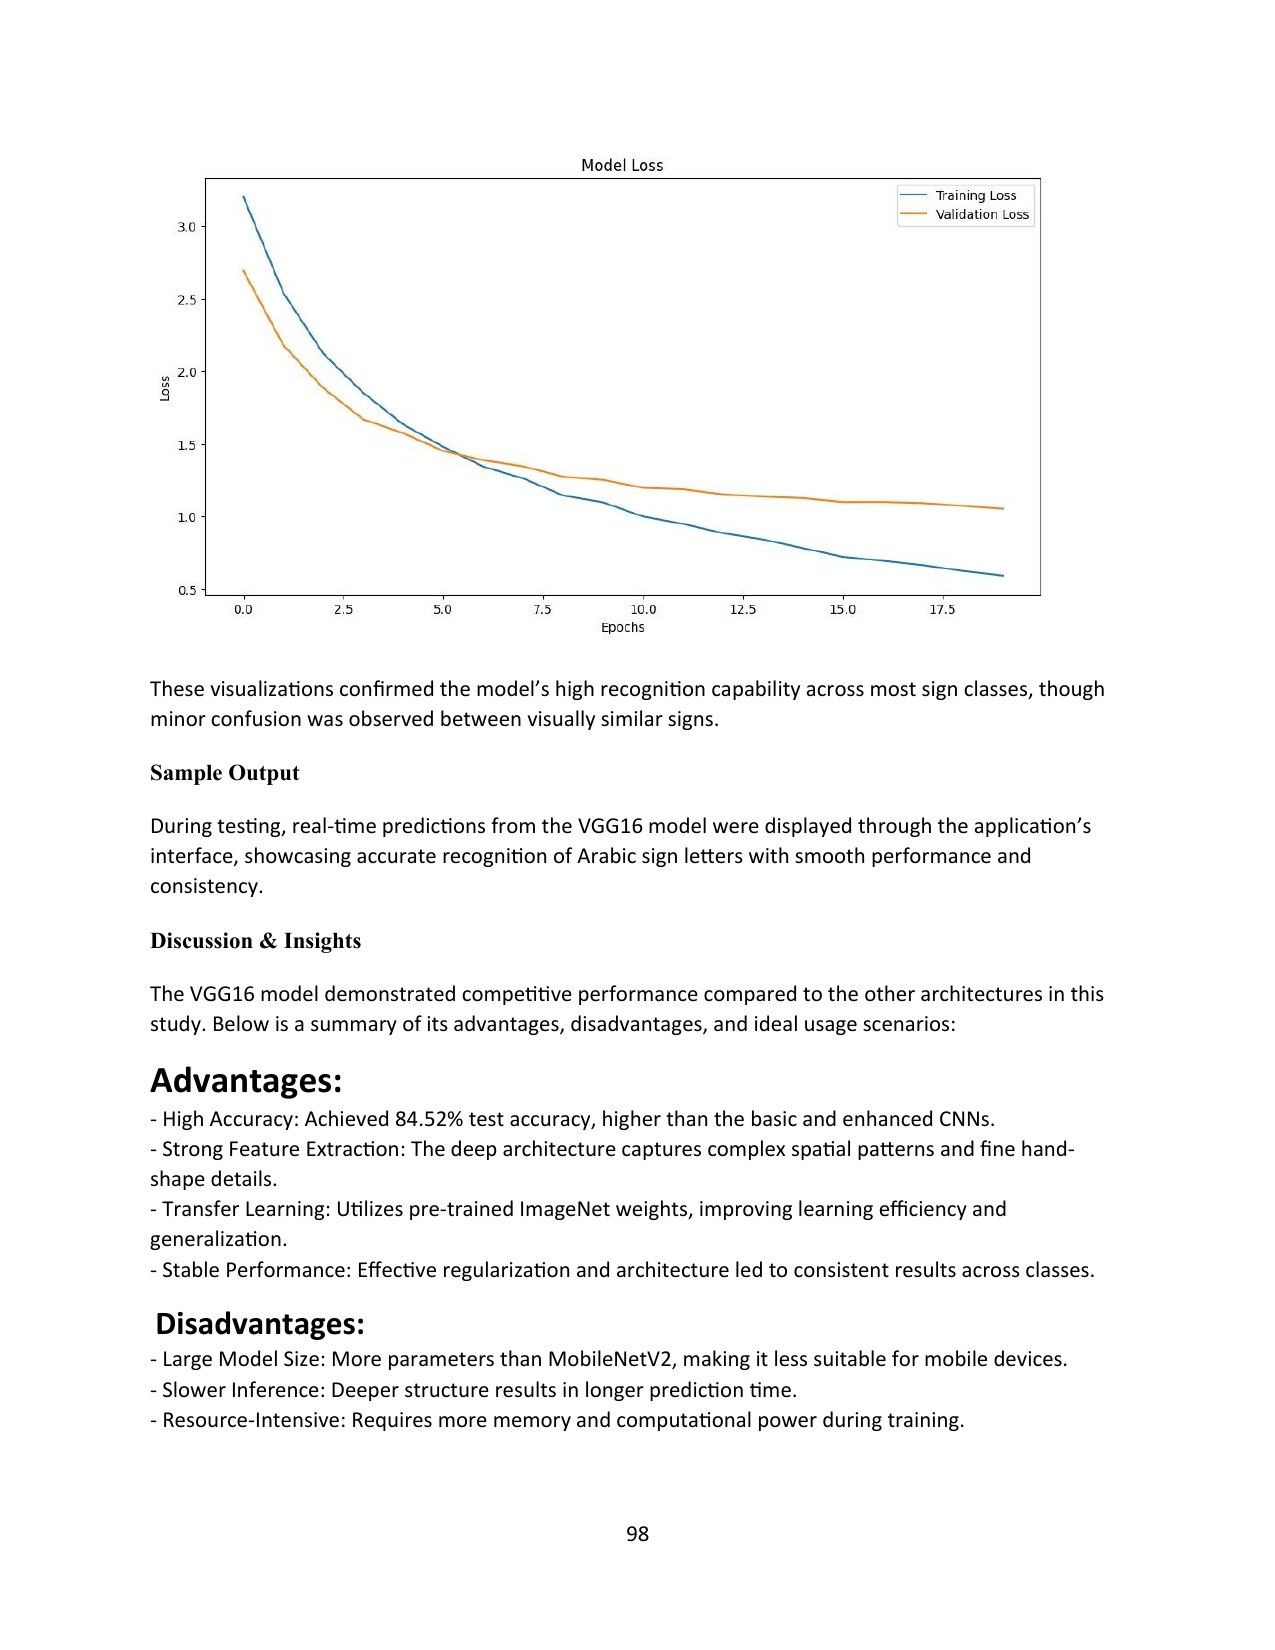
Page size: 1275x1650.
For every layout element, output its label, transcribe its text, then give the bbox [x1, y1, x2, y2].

text During testing, real-time predictions from the VGG16 model were displayed through the application’s interface, showcasing accurate recognition of Arabic sign letters with smooth performance and consistency. [150, 811, 1125, 899]
picture [150, 150, 1049, 642]
text Advantages: - High Accuracy: Achieved 84.52% test accuracy, higher than the basic and enhanced CNNs. - Strong Feature Extraction: The deep architecture captures complex spatial patterns and fine hand-shape details. - Transfer Learning: Utilizes pre-trained ImageNet weights, improving learning efficiency and generalization. - Stable Performance: Effective regularization and architecture led to consistent results across classes. [150, 1056, 1125, 1283]
subtitle Sample Output [150, 759, 1125, 785]
text The VGG16 model demonstrated competitive performance compared to the other architectures in this study. Below is a summary of its advantages, disadvantages, and ideal usage scenarios: [150, 979, 1125, 1037]
subtitle Discussion & Insights [150, 927, 1125, 953]
text Disadvantages: - Large Model Size: More parameters than MobileNetV2, making it less suitable for mobile devices. - Slower Inference: Deeper structure results in longer prediction time. - Resource-Intensive: Requires more memory and computational power during training. [150, 1302, 1125, 1433]
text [150, 150, 1125, 732]
